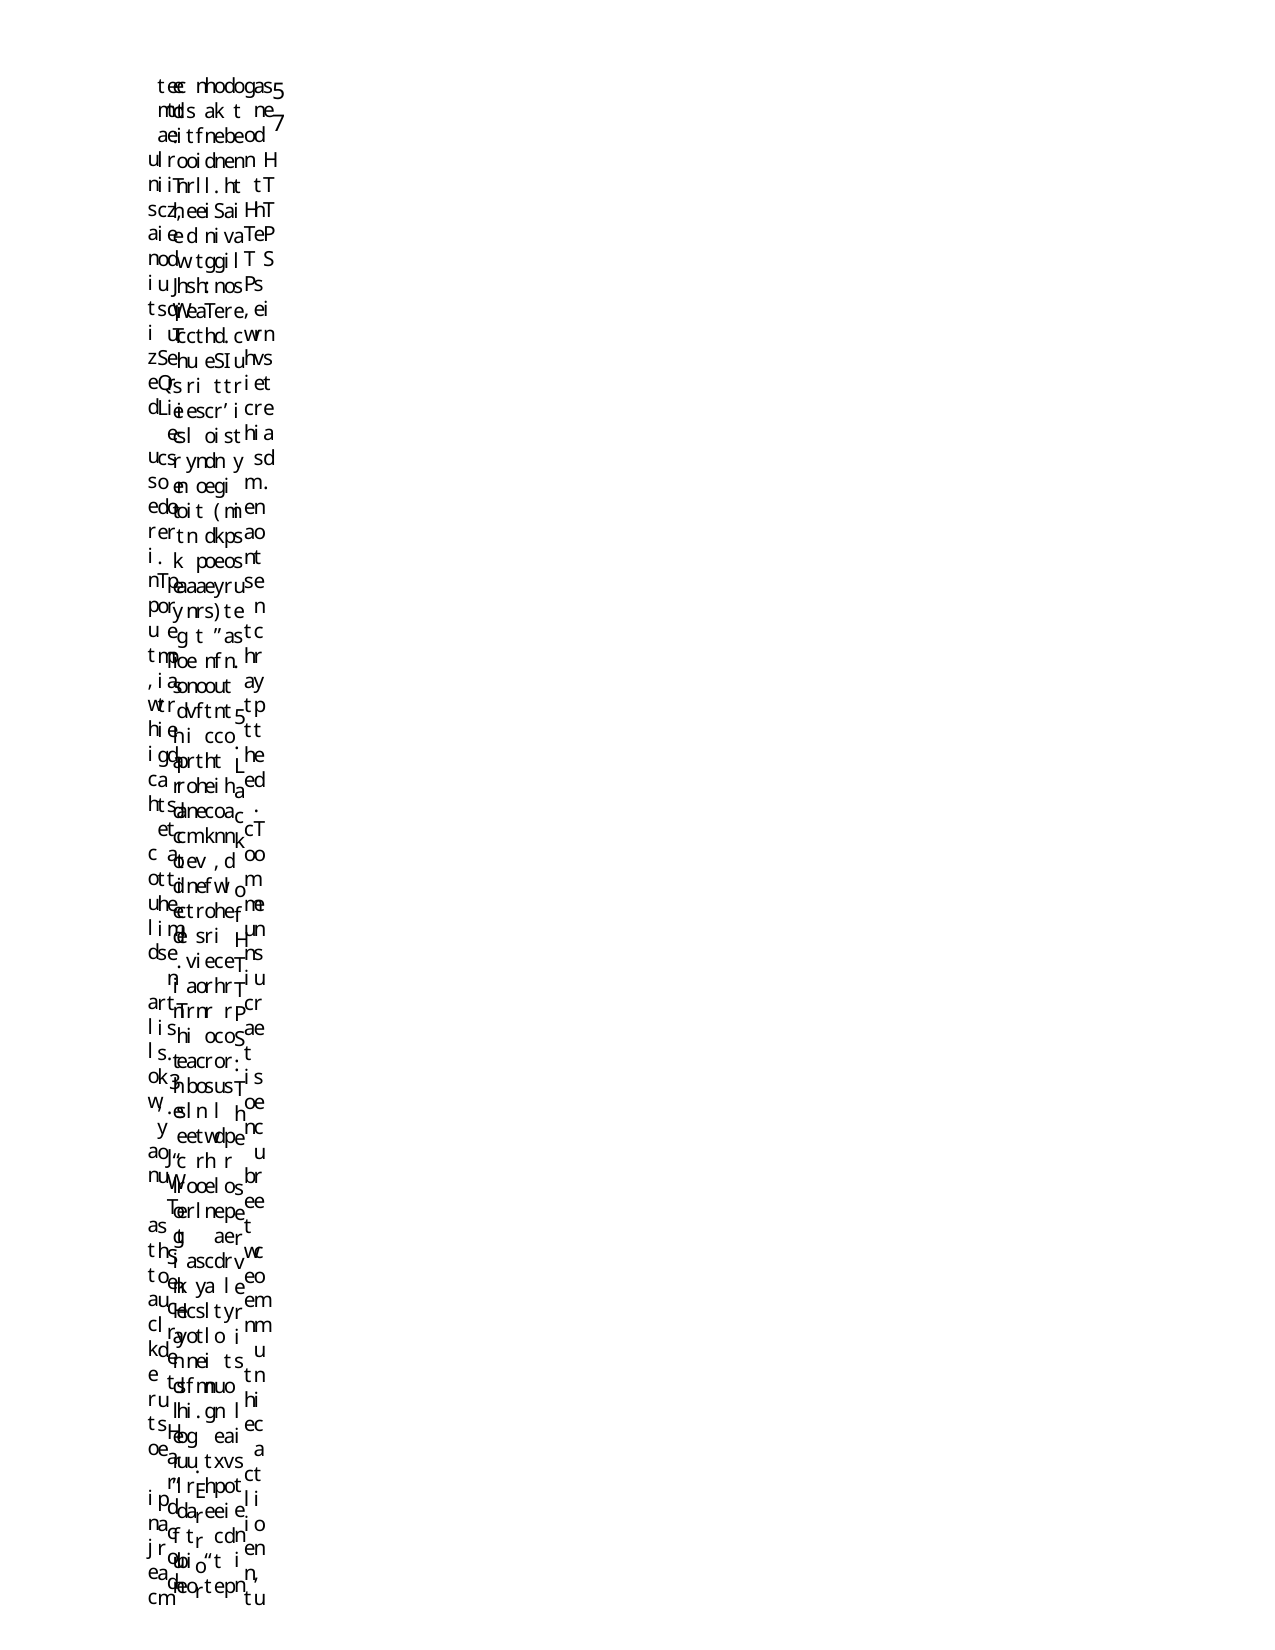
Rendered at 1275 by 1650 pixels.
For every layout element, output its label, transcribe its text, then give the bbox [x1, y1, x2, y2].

text 4. Error handling: The code does not check for errors when calling the “token.SignedString(key)” function, which could lead to unexpected behavior. It’s important to handle errors properly to avoid potential security issues. [204, 83, 243, 1392]
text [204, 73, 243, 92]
text 5. Lack of HTTPS: The server is listening on HTTP, which means that the communication between the client and the server is not encrypted. To ensure secure communication, use HTTPS instead. [234, 950, 252, 1610]
